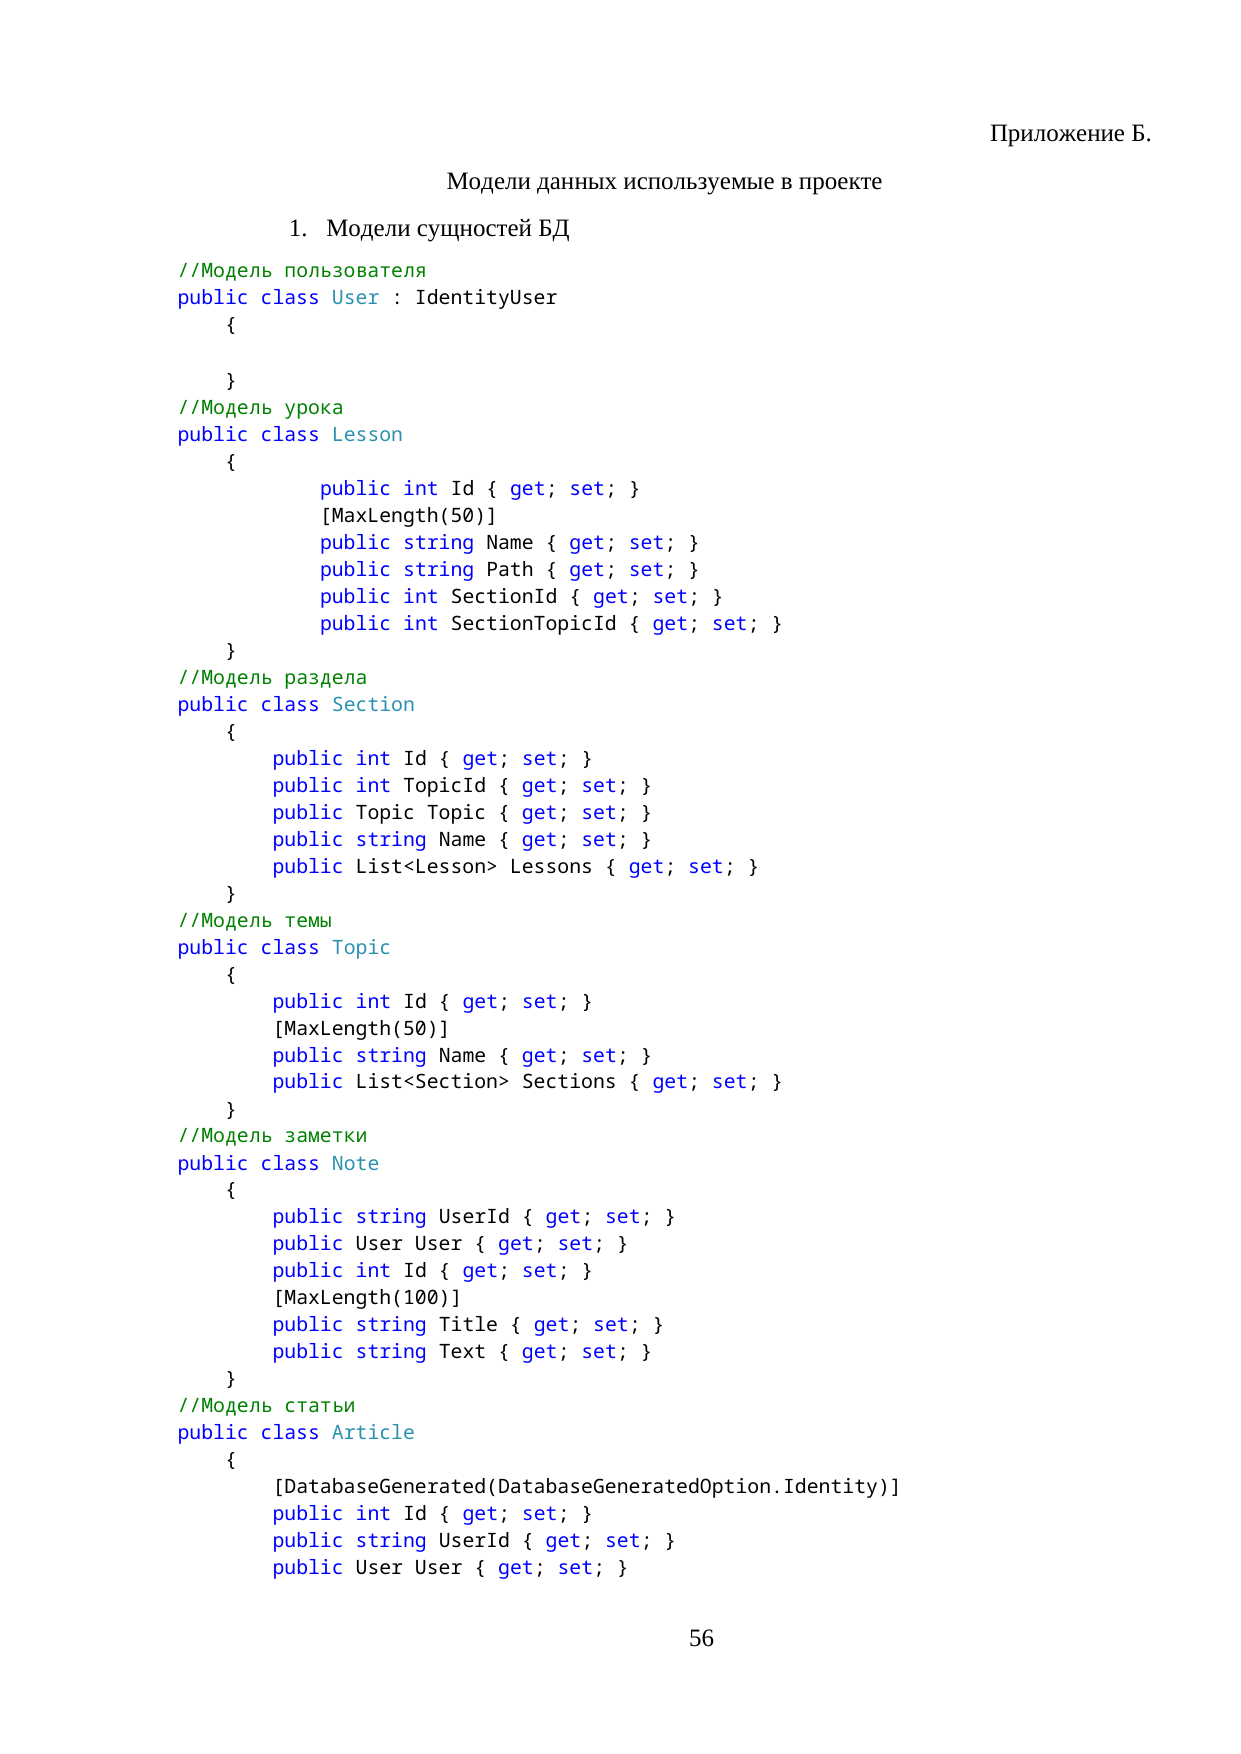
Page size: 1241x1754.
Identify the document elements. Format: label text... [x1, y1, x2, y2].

text public string Title { get; set; } [177, 1311, 1152, 1338]
text public int SectionTopicId { get; set; } [177, 609, 1152, 636]
text public int Id { get; set; } [177, 987, 1152, 1014]
text //Модель темы [177, 906, 1152, 933]
text [DatabaseGenerated(DatabaseGeneratedOption.Identity)] [177, 1472, 1152, 1499]
text } [177, 1364, 1152, 1392]
text //Модель урока [177, 393, 1152, 420]
text public string Name { get; set; } [177, 1041, 1152, 1068]
list Модели сущностей БД [288, 213, 1152, 242]
text public int SectionId { get; set; } [177, 582, 1152, 609]
text { [177, 1176, 1152, 1203]
text public class Article [177, 1418, 1152, 1446]
text public class Section [177, 690, 1152, 717]
text public int Id { get; set; } [177, 1499, 1152, 1526]
text //Модель заметки [177, 1122, 1152, 1149]
text public string Name { get; set; } [177, 825, 1152, 852]
text //Модель раздела [177, 663, 1152, 690]
text public string UserId { get; set; } [177, 1526, 1152, 1553]
text Модели данных используемые в проекте [177, 166, 1152, 194]
text { [177, 960, 1152, 987]
text [MaxLength(50)] [177, 1014, 1152, 1041]
text public string Path { get; set; } [177, 555, 1152, 582]
text public int Id { get; set; } [177, 1257, 1152, 1284]
text public class Lesson [177, 420, 1152, 447]
text public List<Lesson> Lessons { get; set; } [177, 852, 1152, 879]
text } [177, 879, 1152, 906]
text //Модель пользователя [177, 257, 1152, 284]
text { [177, 447, 1152, 474]
text public class Topic [177, 933, 1152, 960]
text public int Id { get; set; } [177, 474, 1152, 501]
text //Модель статьи [177, 1392, 1152, 1418]
text Приложение Б. [177, 118, 1152, 147]
text public User User { get; set; } [177, 1230, 1152, 1257]
text [MaxLength(100)] [177, 1284, 1152, 1311]
text public class User : IdentityUser [177, 284, 1152, 311]
text } [177, 636, 1152, 663]
text public int Id { get; set; } [177, 744, 1152, 771]
text } [177, 366, 1152, 393]
text public Topic Topic { get; set; } [177, 798, 1152, 825]
text public User User { get; set; } [177, 1553, 1152, 1580]
text { [177, 717, 1152, 744]
text } [177, 1095, 1152, 1122]
text public class Note [177, 1149, 1152, 1176]
text { [177, 311, 1152, 338]
text public string Name { get; set; } [177, 528, 1152, 555]
text public string UserId { get; set; } [177, 1203, 1152, 1230]
text public List<Section> Sections { get; set; } [177, 1068, 1152, 1095]
text public int TopicId { get; set; } [177, 771, 1152, 798]
text [MaxLength(50)] [177, 501, 1152, 528]
text public string Text { get; set; } [177, 1338, 1152, 1364]
text { [177, 1446, 1152, 1472]
